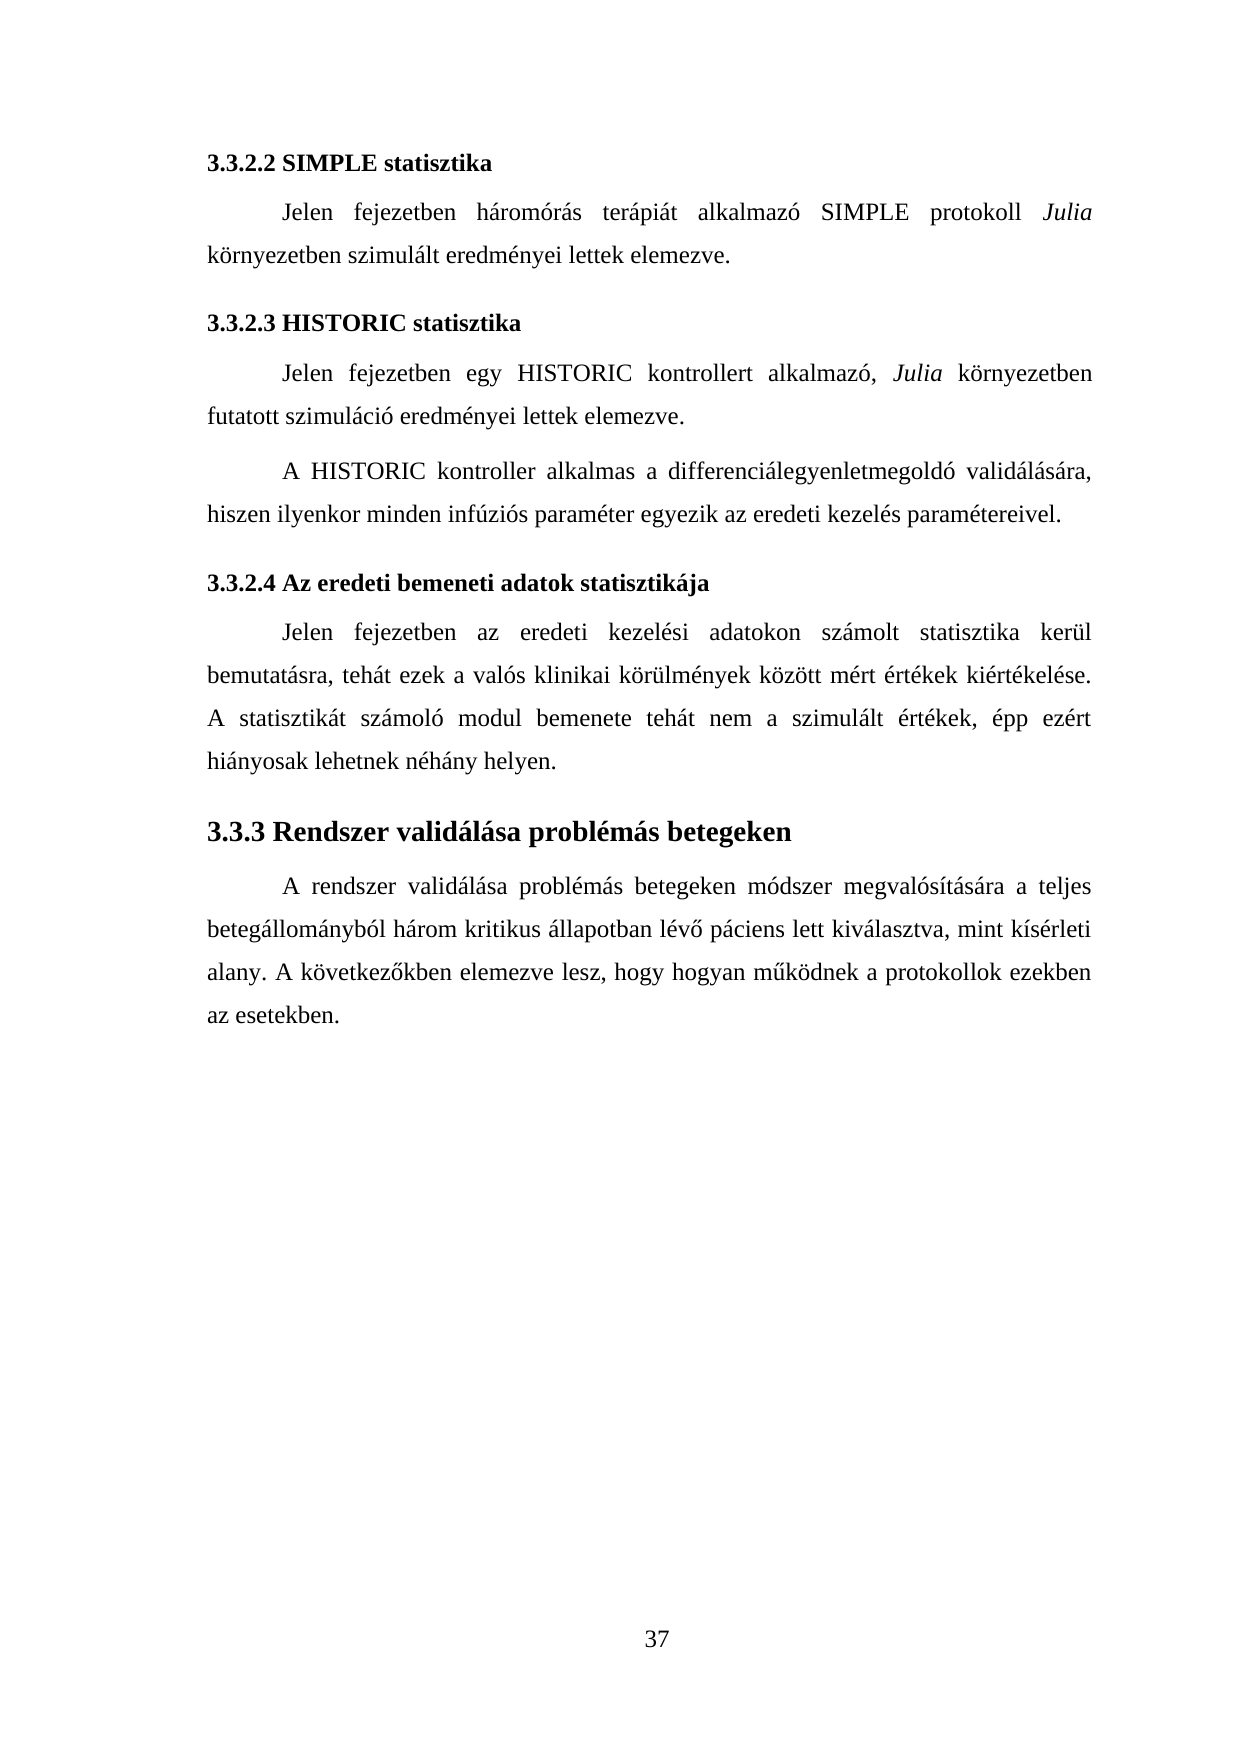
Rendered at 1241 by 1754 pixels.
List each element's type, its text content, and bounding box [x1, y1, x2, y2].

text Jelen fejezetben egy HISTORIC kontrollert alkalmazó, Julia környezetben futatott szimuláció eredményei lettek elemezve. [207, 358, 1092, 429]
text A HISTORIC kontroller alkalmas a differenciálegyenletmegoldó validálására, hiszen ilyenkor minden infúziós paraméter egyezik az eredeti kezelés paramétereivel. [207, 456, 1092, 528]
subtitle SIMPLE statisztika [207, 148, 1092, 176]
text Jelen fejezetben az eredeti kezelési adatokon számolt statisztika kerül bemutatásra, tehát ezek a valós klinikai körülmények között mért értékek kiértékelése. A statisztikát számoló modul bemenete tehát nem a szimulált értékek, épp ezért hiányosak lehetnek néhány helyen. [207, 617, 1092, 775]
subtitle Az eredeti bemeneti adatok statisztikája [207, 568, 1092, 596]
subtitle HISTORIC statisztika [207, 308, 1092, 337]
subtitle Rendszer validálása problémás betegeken [207, 814, 1092, 848]
text Jelen fejezetben háromórás terápiát alkalmazó SIMPLE protokoll Julia környezetben szimulált eredményei lettek elemezve. [207, 197, 1092, 269]
text A rendszer validálása problémás betegeken módszer megvalósítására a teljes betegállományból három kritikus állapotban lévő páciens lett kiválasztva, mint kísérleti alany. A következőkben elemezve lesz, hogy hogyan működnek a protokollok ezekben az esetekben. [207, 871, 1092, 1029]
